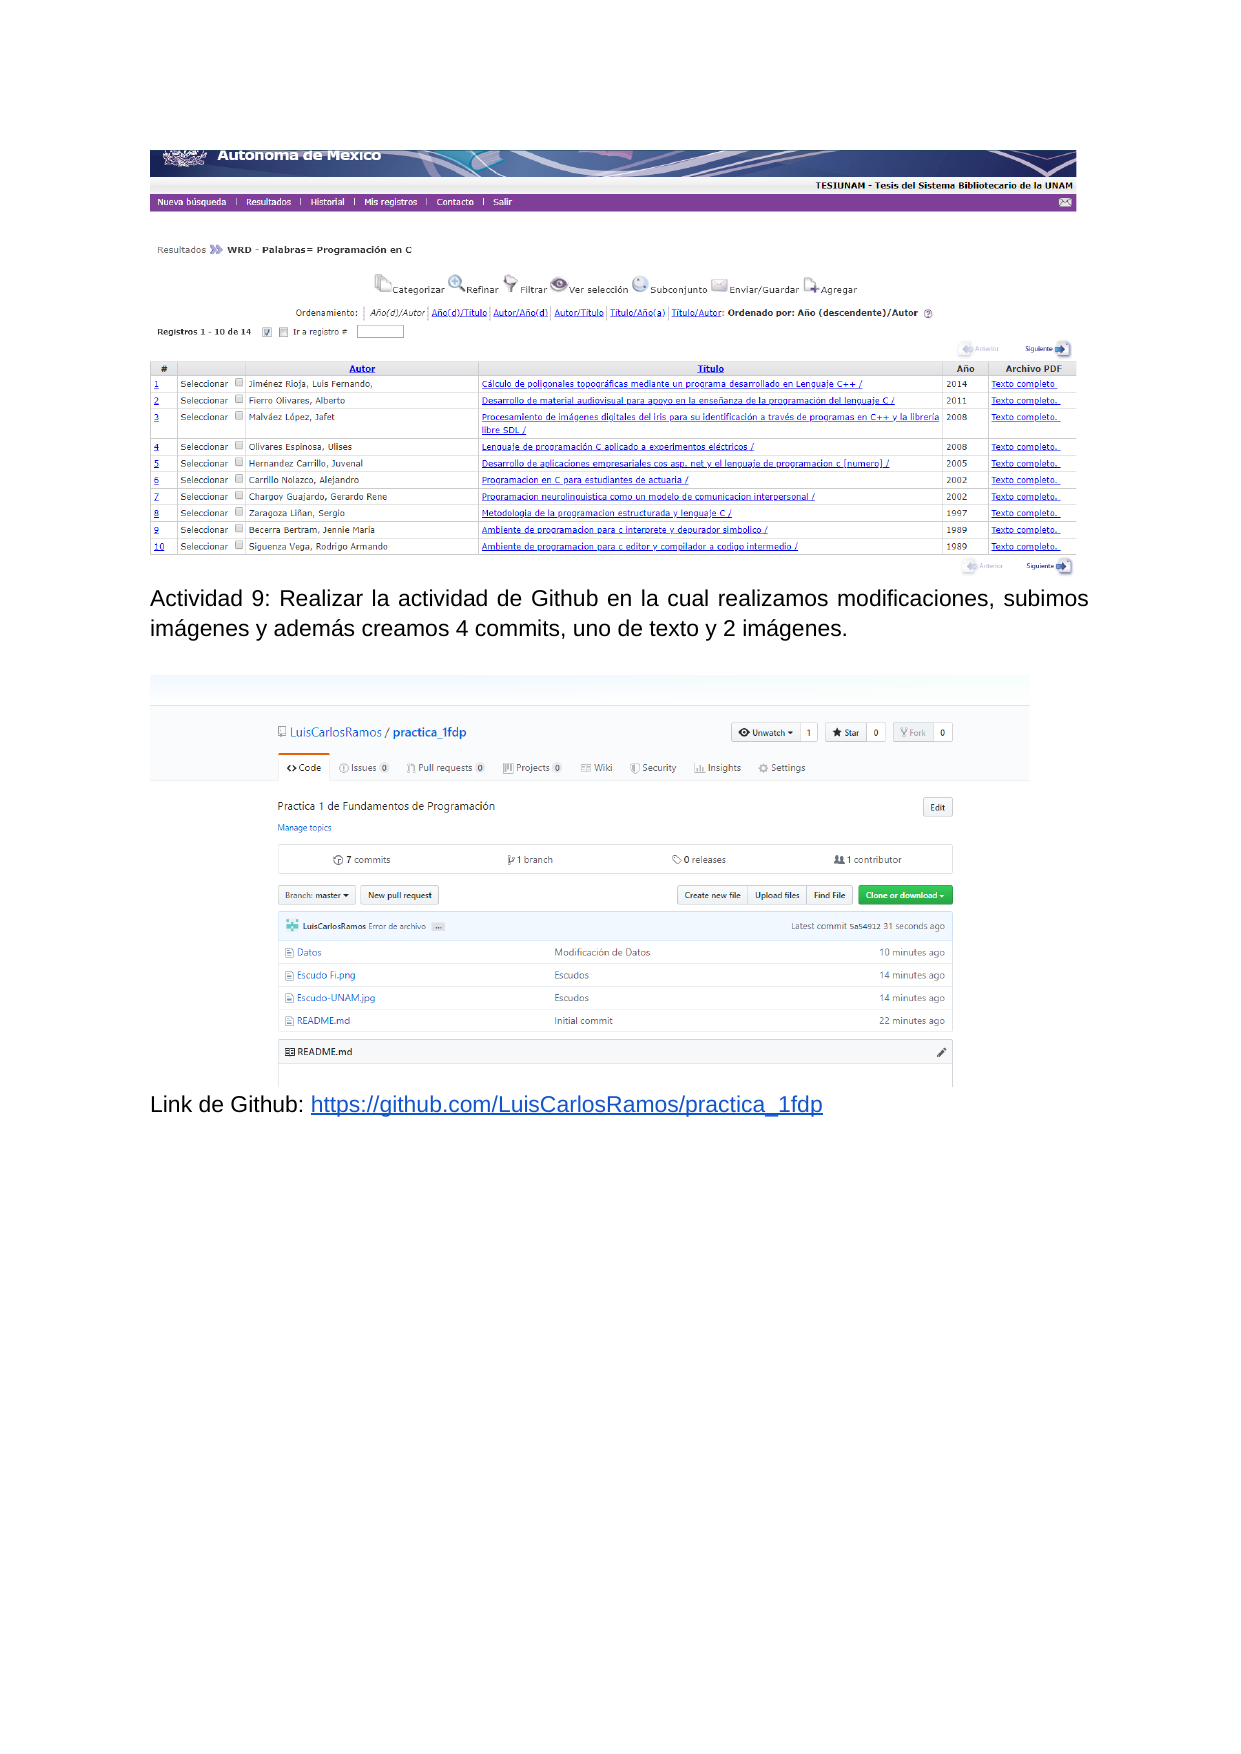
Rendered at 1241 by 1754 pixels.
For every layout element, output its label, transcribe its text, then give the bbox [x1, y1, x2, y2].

text Link de Github: https://github.com/LuisCarlosRamos/practica_1fdp [150, 1091, 1090, 1117]
picture [150, 675, 1030, 1087]
text Actividad 9: Realizar la actividad de Github en la cual realizamos modificaciones, subimos imágenes y además creamos 4 commits, uno de texto y 2 imágenes. [150, 585, 1090, 642]
picture [150, 150, 1077, 582]
